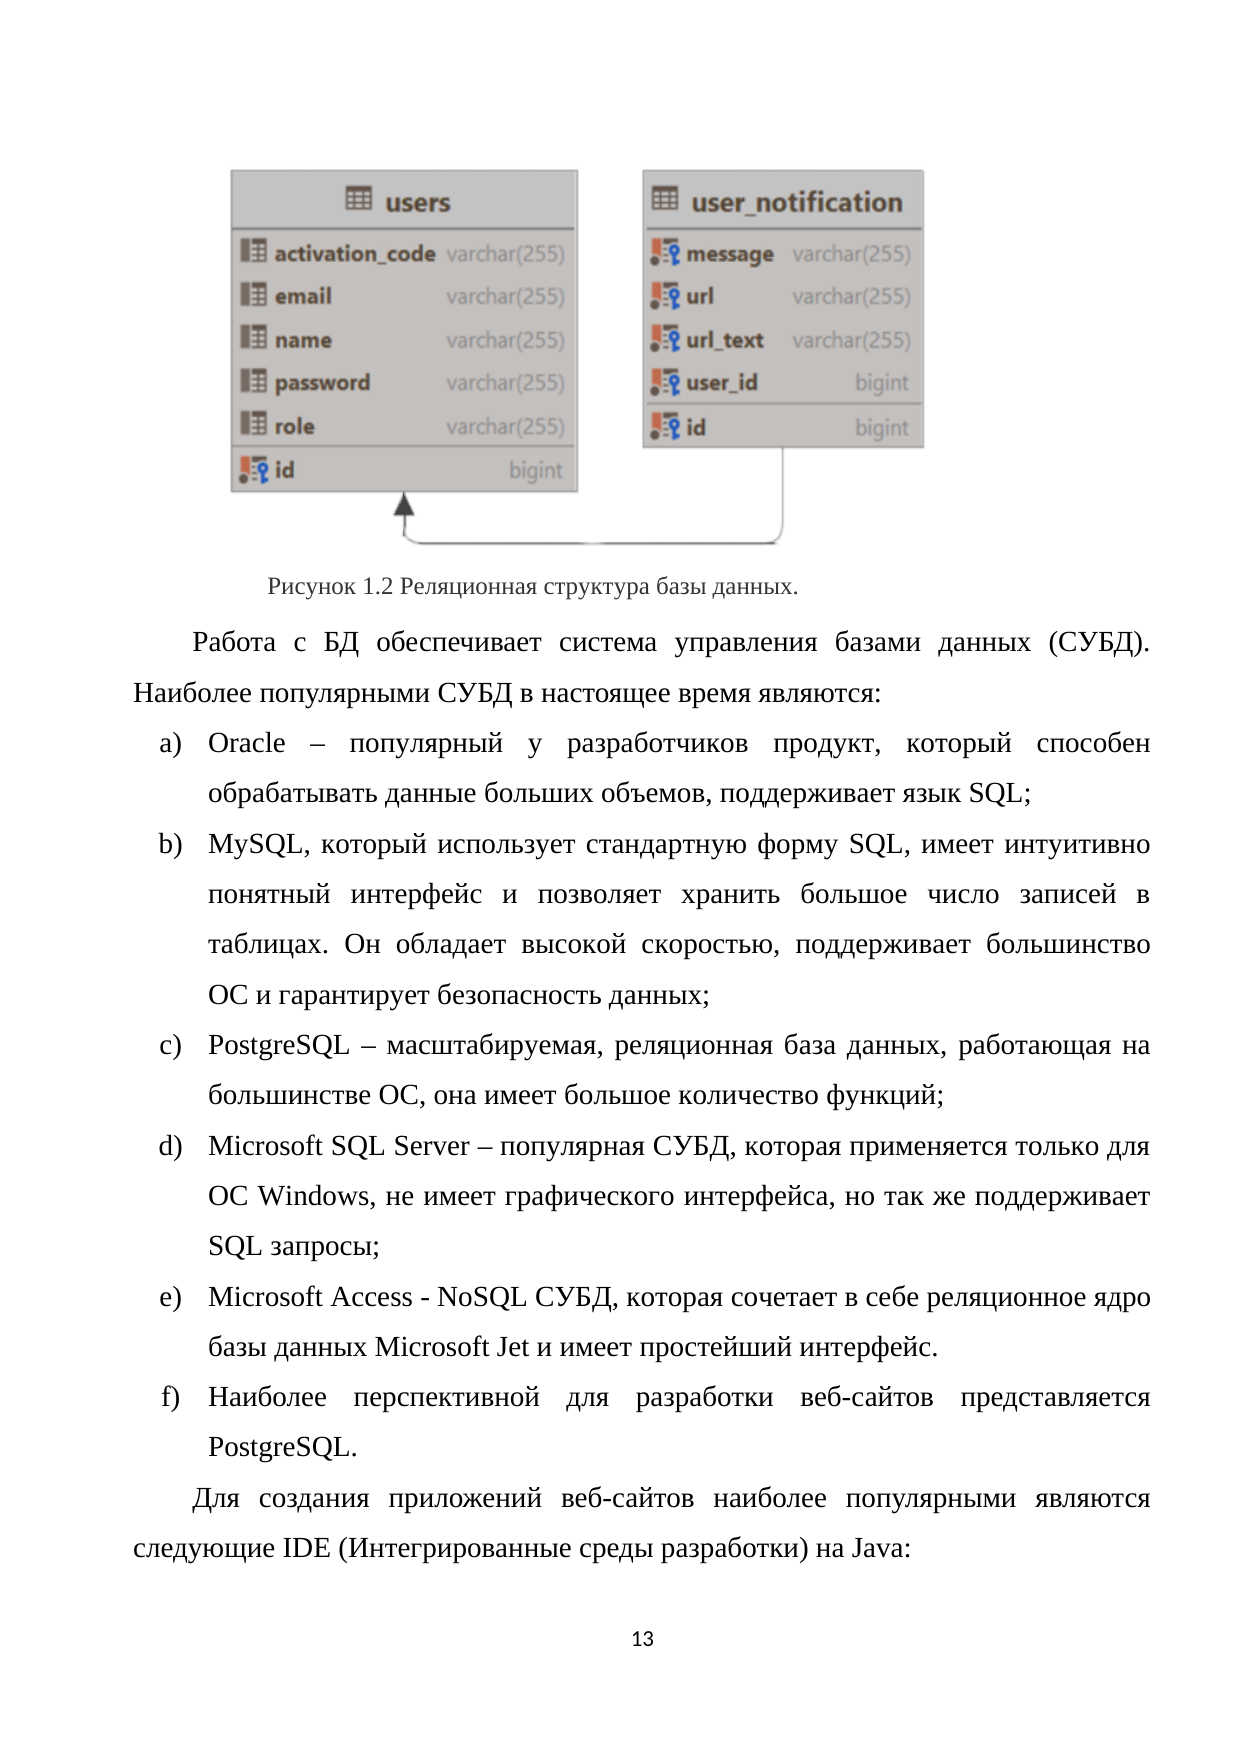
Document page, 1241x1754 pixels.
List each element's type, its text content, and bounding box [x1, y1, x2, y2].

list Microsoft SQL Server – популярная СУБД, которая применяется только для ОС Windows, не имеет графического интерфейса, но так же поддерживает SQL запросы; [170, 1128, 1152, 1262]
list Наиболее перспективной для разработки веб-сайтов представляется PostgreSQL. [170, 1379, 1152, 1463]
list MySQL, который использует стандартную форму SQL, имеет интуитивно понятный интерфейс и позволяет хранить большое число записей в таблицах. Он обладает высокой скоростью, поддерживает большинство ОС и гарантирует безопасность данных; [170, 826, 1152, 1010]
text Для создания приложений веб-сайтов наиболее популярными являются следующие IDE (Интегрированные среды разработки) на Java: [133, 1480, 1152, 1564]
text Работа с БД обеспечивает система управления базами данных (СУБД). Наиболее популярными СУБД в настоящее время являются: [133, 624, 1152, 708]
text Рисунок 1.2 Реляционная структура базы данных. [208, 571, 1152, 599]
list Oracle – популярный у разработчиков продукт, который способен обрабатывать данные больших объемов, поддерживает язык SQL; [170, 725, 1152, 809]
list Microsoft Access - NoSQL СУБД, которая сочетает в себе реляционное ядро базы данных Microsoft Jet и имеет простейший интерфейс. [170, 1279, 1152, 1362]
list PostgreSQL – масштабируемая, реляционная база данных, работающая на большинстве ОС, она имеет большое количество функций; [170, 1027, 1152, 1111]
